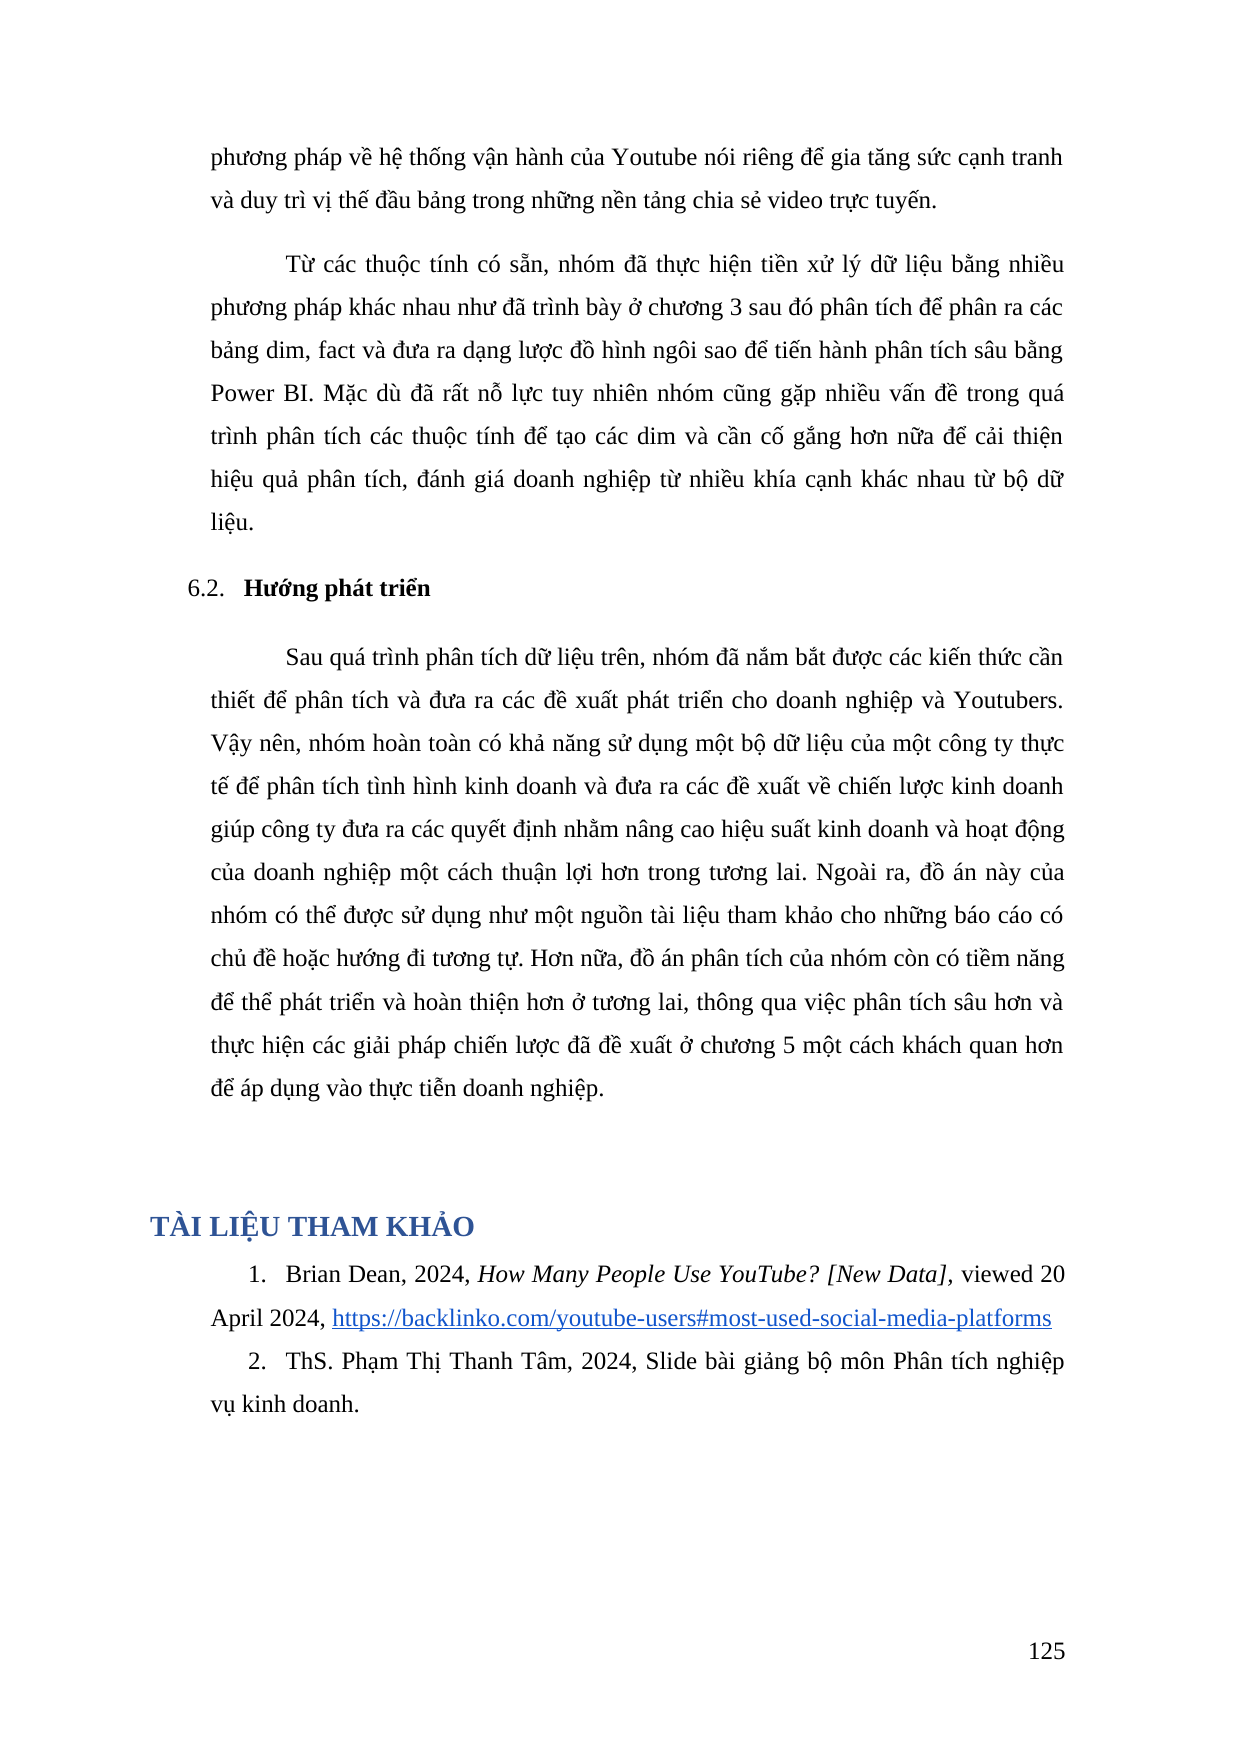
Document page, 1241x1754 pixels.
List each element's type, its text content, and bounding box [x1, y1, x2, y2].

text Từ các thuộc tính có sẵn, nhóm đã thực hiện tiền xử lý dữ liệu bằng nhiều phương pháp khác nhau như đã trình bày ở chương 3 sau đó phân tích để phân ra các bảng dim, fact và đưa ra dạng lược đồ hình ngôi sao để tiến hành phân tích sâu bằng Power BI. Mặc dù đã rất nỗ lực tuy nhiên nhóm cũng gặp nhiều vấn đề trong quá trình phân tích các thuộc tính để tạo các dim và cần cố gắng hơn nữa để cải thiện hiệu quả phân tích, đánh giá doanh nghiệp từ nhiều khía cạnh khác nhau từ bộ dữ liệu. [210, 249, 1065, 536]
text Sau quá trình phân tích dữ liệu trên, nhóm đã nắm bắt được các kiến thức cần thiết để phân tích và đưa ra các đề xuất phát triển cho doanh nghiệp và Youtubers. Vậy nên, nhóm hoàn toàn có khả năng sử dụng một bộ dữ liệu của một công ty thực tế để phân tích tình hình kinh doanh và đưa ra các đề xuất về chiến lược kinh doanh giúp công ty đưa ra các quyết định nhằm nâng cao hiệu suất kinh doanh và hoạt động của doanh nghiệp một cách thuận lợi hơn trong tương lai. Ngoài ra, đồ án này của nhóm có thể được sử dụng như một nguồn tài liệu tham khảo cho những báo cáo có chủ đề hoặc hướng đi tương tự. Hơn nữa, đồ án phân tích của nhóm còn có tiềm năng để thể phát triển và hoàn thiện hơn ở tương lai, thông qua việc phân tích sâu hơn và thực hiện các giải pháp chiến lược đã đề xuất ở chương 5 một cách khách quan hơn để áp dụng vào thực tiễn doanh nghiệp. [210, 642, 1065, 1102]
subtitle TÀI LIỆU THAM KHẢO [150, 1209, 1065, 1243]
list Hướng phát triển [187, 573, 1065, 602]
list Brian Dean, 2024, How Many People Use YouTube? [New Data], viewed 20 April 2024, https://backlinko.com/youtube-users#most-used-social-media-platforms [210, 1259, 1065, 1331]
list ThS. Phạm Thị Thanh Tâm, 2024, Slide bài giảng bộ môn Phân tích nghiệp vụ kinh doanh. [210, 1346, 1065, 1418]
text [210, 142, 1065, 213]
